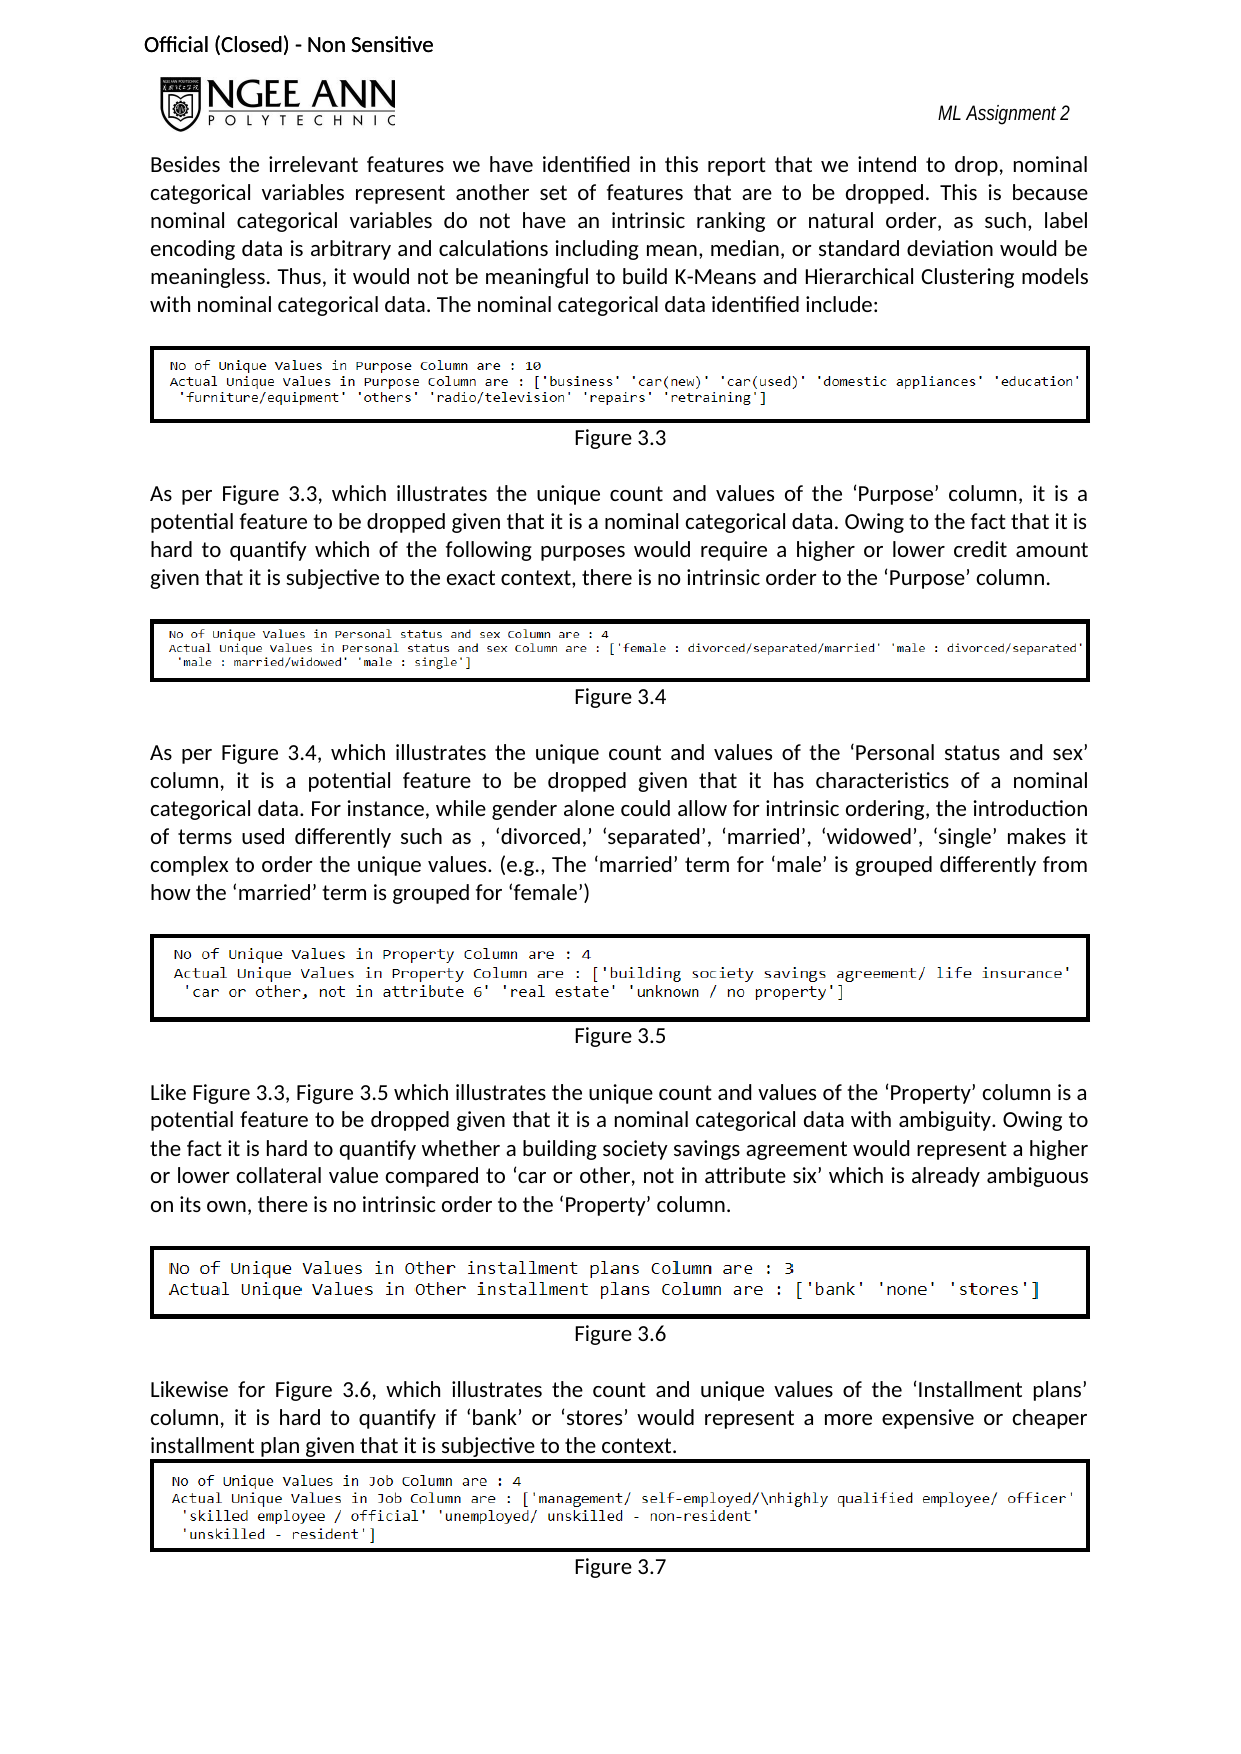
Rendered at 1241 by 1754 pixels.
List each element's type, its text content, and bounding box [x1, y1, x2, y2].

picture [154, 624, 1086, 678]
picture [154, 1250, 1086, 1314]
picture [154, 1463, 1086, 1548]
text Figure 3.5 [150, 1022, 1090, 1049]
text Likewise for Figure 3.6, which illustrates the count and unique values of the ‘Installment plans’ column, it is hard to quantify if ‘bank’ or ‘stores’ would represent a more expensive or cheaper installment plan given that it is subjective to the context. [150, 1375, 1090, 1459]
text Figure 3.7 [150, 1552, 1090, 1581]
text Figure 3.6 [150, 1319, 1090, 1347]
text Figure 3.3 [150, 423, 1090, 451]
picture [154, 350, 1086, 419]
text Like Figure 3.3, Figure 3.5 which illustrates the unique count and values of the ‘Property’ column is a potential feature to be dropped given that it is a nominal categorical data with ambiguity. Owing to the fact it is hard to quantify whether a building society savings agreement would represent a higher or lower collateral value compared to ‘car or other, not in attribute six’ which is already ambiguous on its own, there is no intrinsic order to the ‘Property’ column. [150, 1078, 1090, 1218]
text Figure 3.4 [150, 682, 1090, 710]
picture [160, 77, 395, 132]
picture [154, 938, 1086, 1017]
text As per Figure 3.4, which illustrates the unique count and values of the ‘Personal status and sex’ column, it is a potential feature to be dropped given that it has characteristics of a nominal categorical data. For instance, while gender alone could allow for intrinsic ordering, the introduction of terms used differently such as , ‘divorced,’ ‘separated’, ‘married’, ‘widowed’, ‘single’ makes it complex to order the unique values. (e.g., The ‘married’ term for ‘male’ is grouped differently from how the ‘married’ term is grouped for ‘female’) [150, 738, 1090, 906]
text As per Figure 3.3, which illustrates the unique count and values of the ‘Purpose’ column, it is a potential feature to be dropped given that it is a nominal categorical data. Owing to the fact that it is hard to quantify which of the following purposes would require a higher or lower credit amount given that it is subjective to the exact context, there is no intrinsic order to the ‘Purpose’ column. [150, 479, 1090, 591]
text Besides the irrelevant features we have identified in this report that we intend to drop, nominal categorical variables represent another set of features that are to be dropped. This is because nominal categorical variables do not have an intrinsic ranking or natural order, as such, label encoding data is arbitrary and calculations including mean, median, or standard deviation would be meaningless. Thus, it would not be meaningful to build K-Means and Hierarchical Clustering models with nominal categorical data. The nominal categorical data identified include: [150, 150, 1090, 318]
